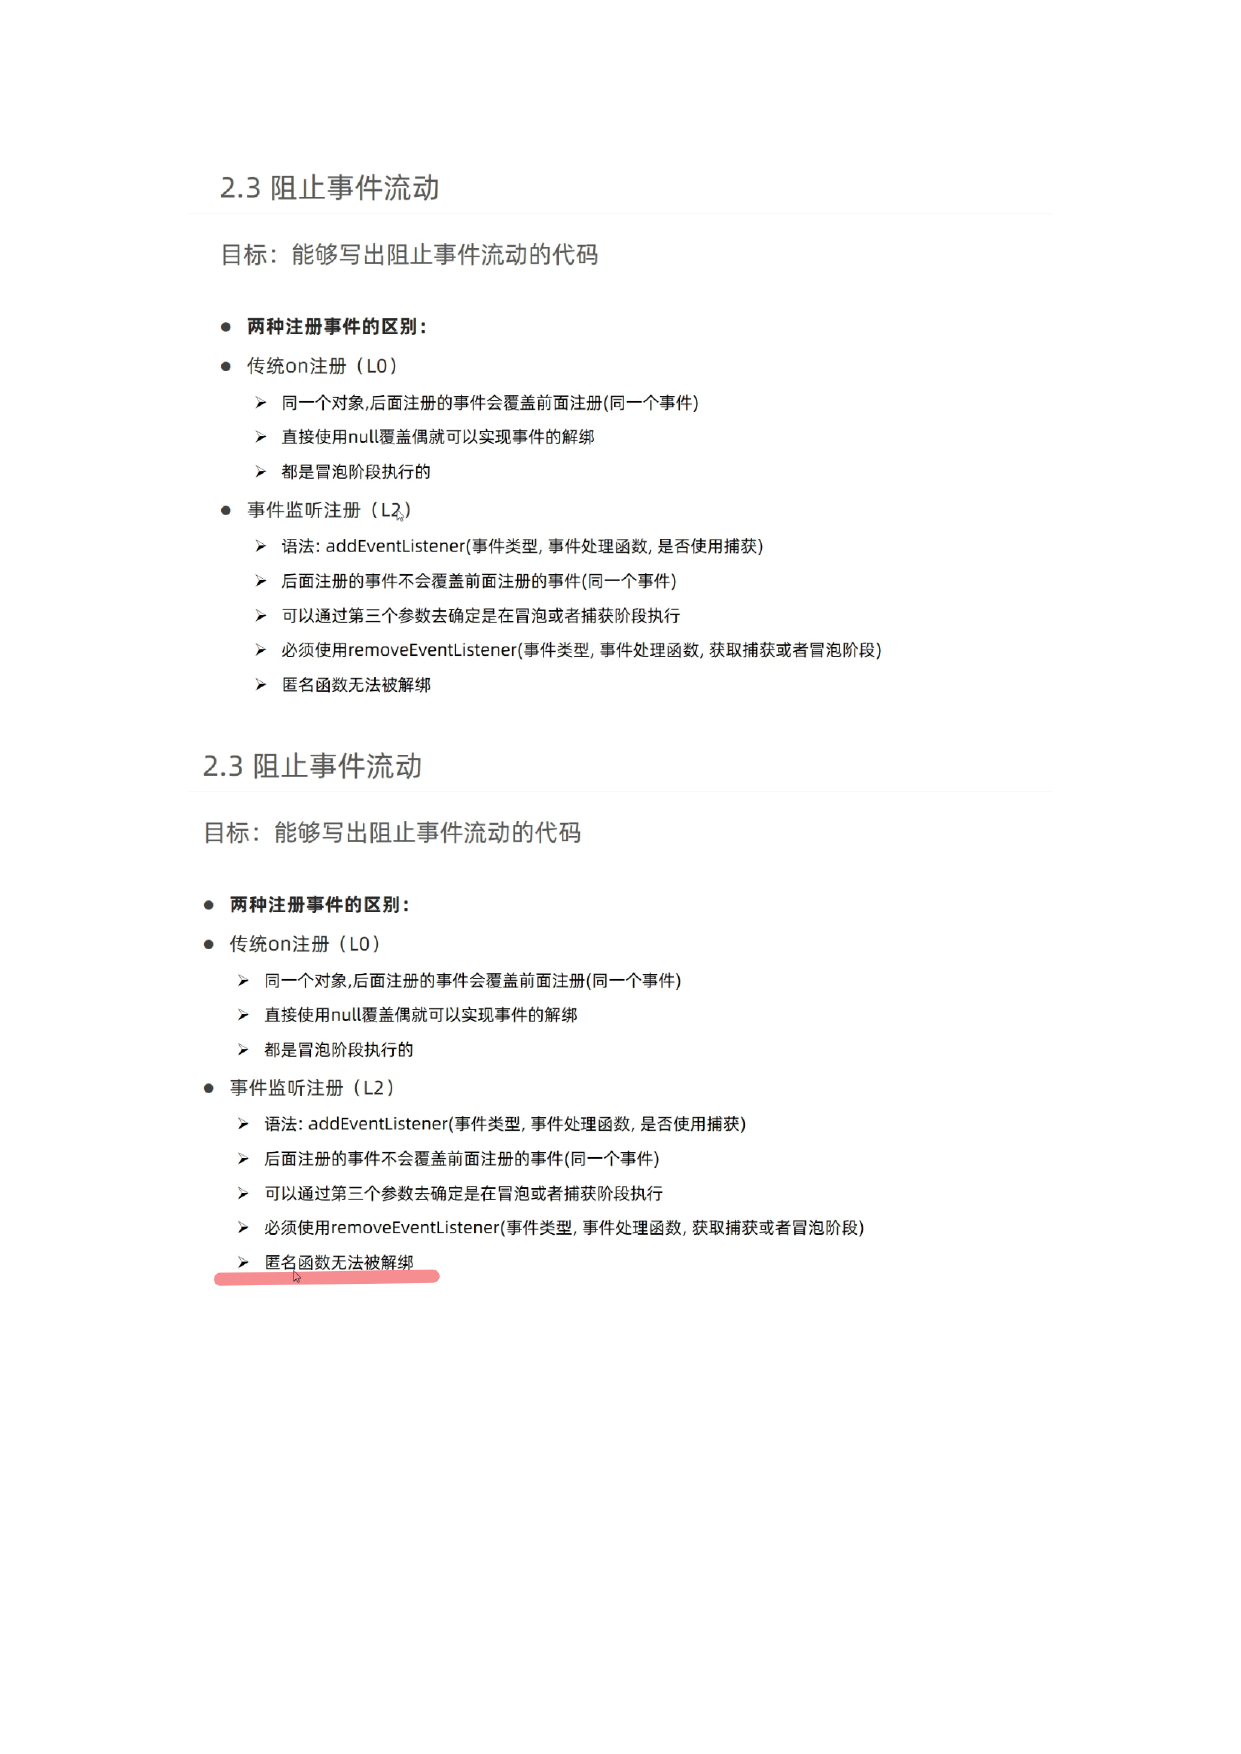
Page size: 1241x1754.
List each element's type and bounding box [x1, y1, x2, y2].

picture [187, 162, 1053, 736]
picture [187, 747, 1053, 1337]
